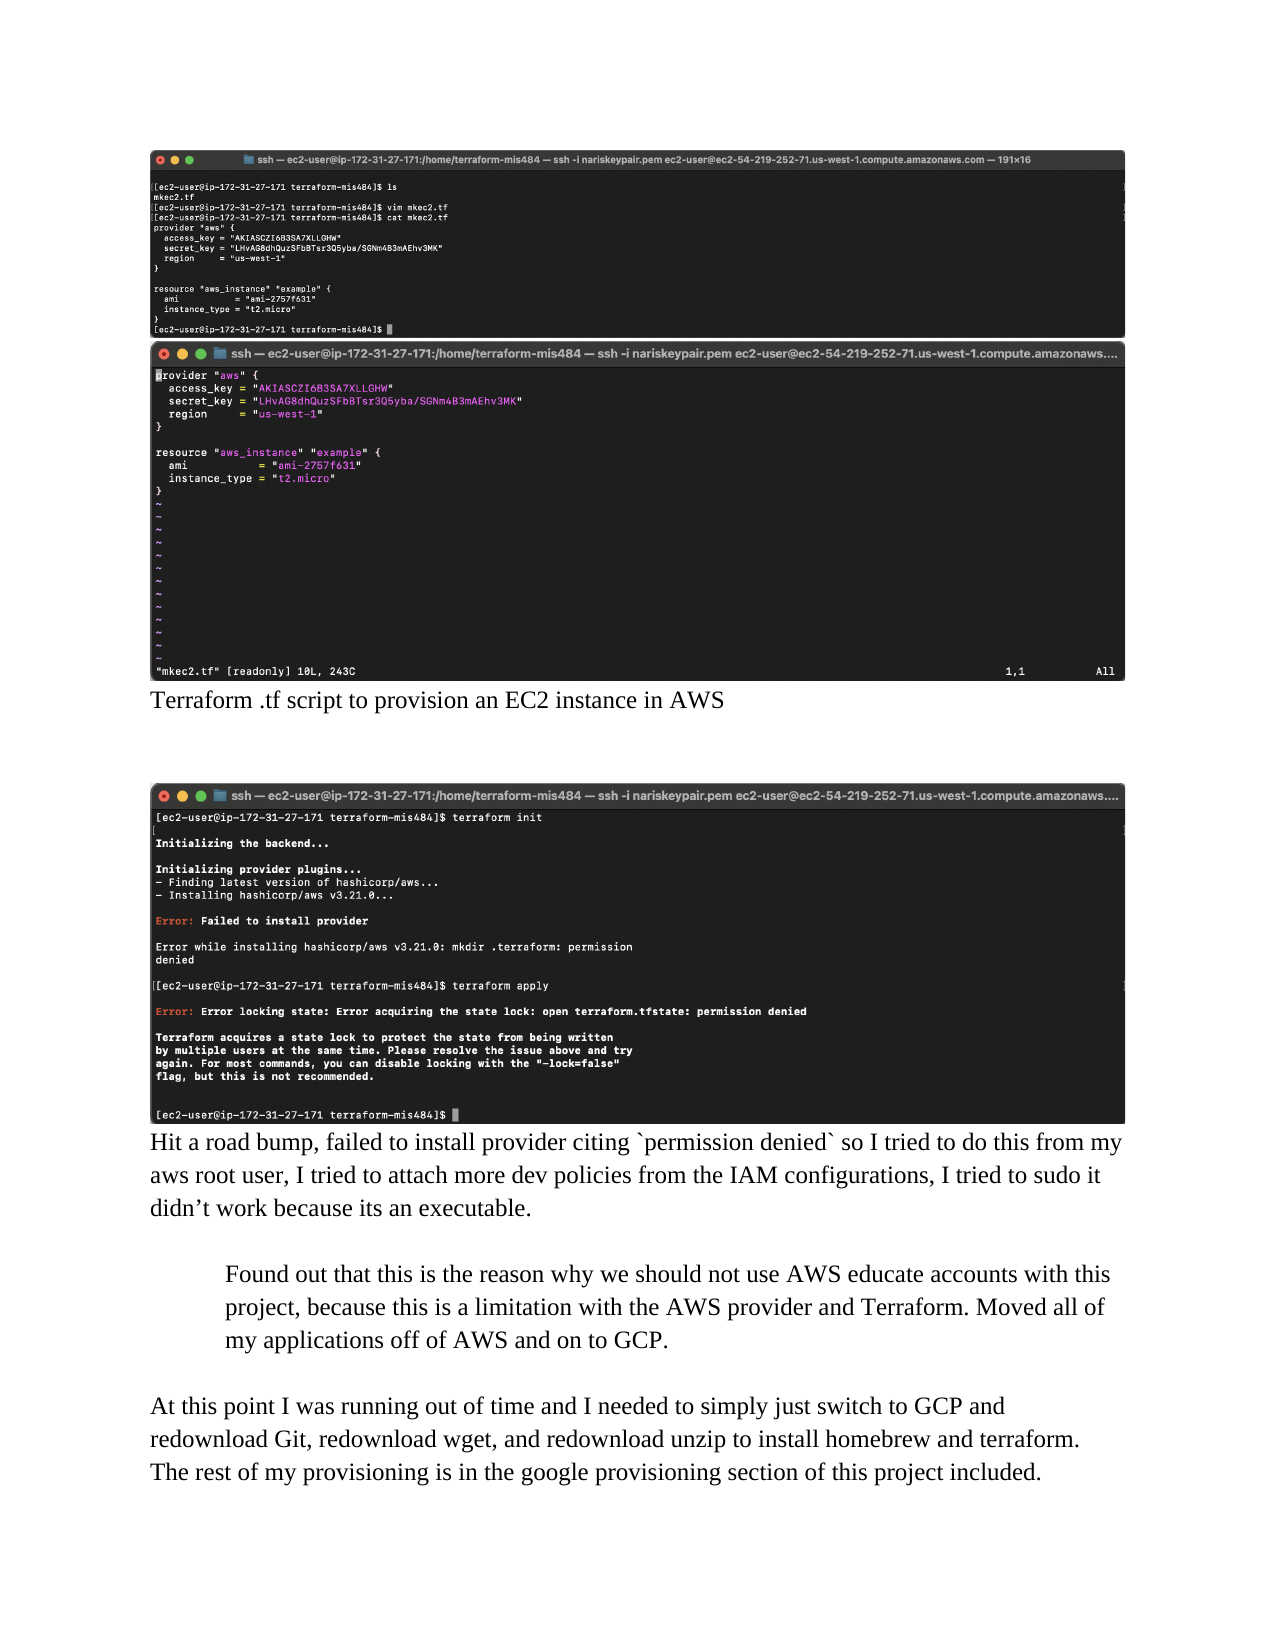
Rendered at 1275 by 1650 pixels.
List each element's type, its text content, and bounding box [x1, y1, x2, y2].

picture [150, 783, 1125, 1124]
text Hit a road bump, failed to install provider citing `permission denied` so I tried to do this from my aws root user, I tried to attach more dev policies from the IAM configurations, I tried to sudo it didn’t work because its an executable. [150, 1127, 1125, 1222]
picture [150, 341, 1125, 681]
text project, because this is a limitation with the AWS provider and Terraform. Moved all of my applications off of AWS and on to GCP. [225, 1292, 1125, 1354]
text At this point I was running out of time and I needed to simply just switch to GCP and redownload Git, redownload wget, and redownload unzip to install homebrew and terraform. The rest of my provisioning is in the google provisioning section of this project included. [150, 1391, 1125, 1486]
text Terraform .tf script to provision an EC2 instance in AWS [150, 685, 1125, 713]
picture [150, 150, 1125, 338]
text Found out that this is the reason why we should not use AWS educate accounts with this [150, 1259, 1125, 1288]
